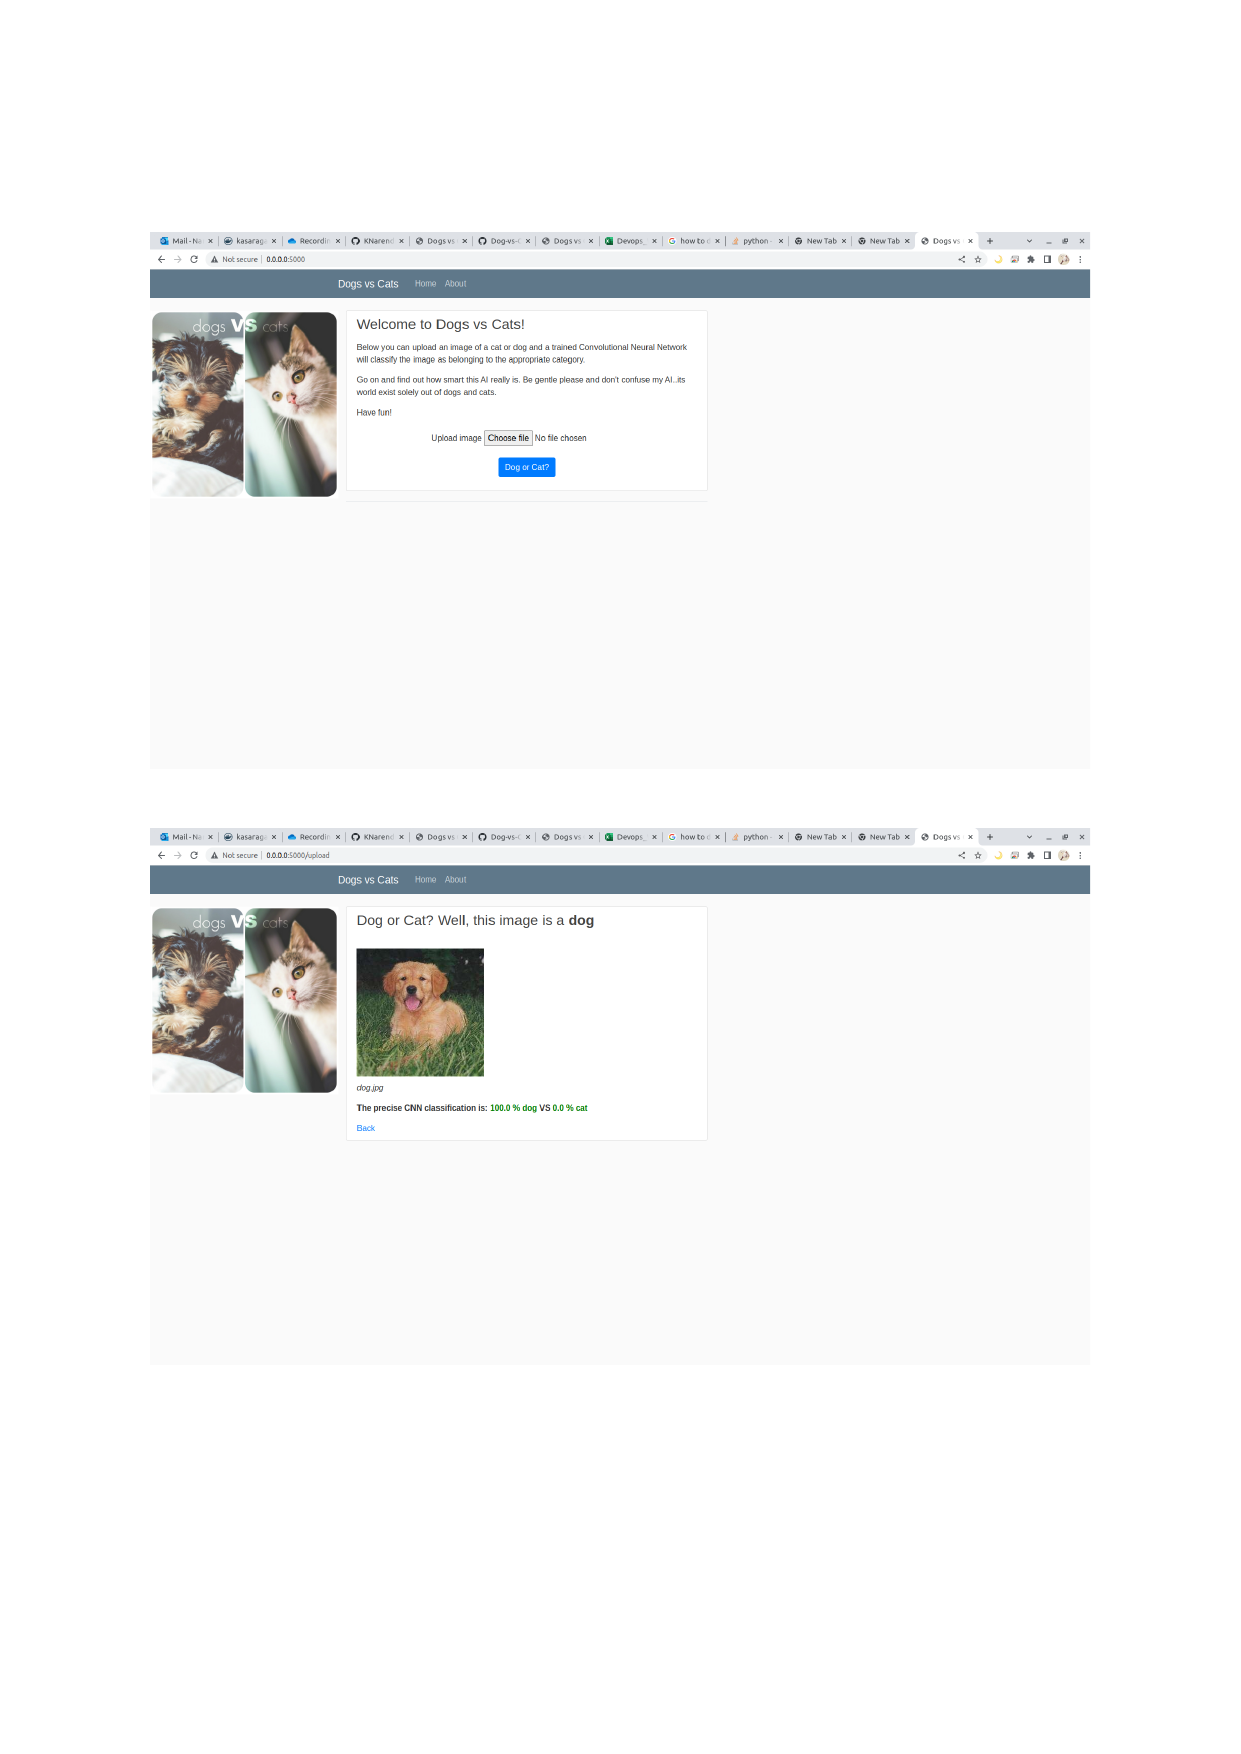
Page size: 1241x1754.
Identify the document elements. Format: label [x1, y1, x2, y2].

picture [150, 232, 1091, 769]
picture [150, 828, 1091, 1365]
